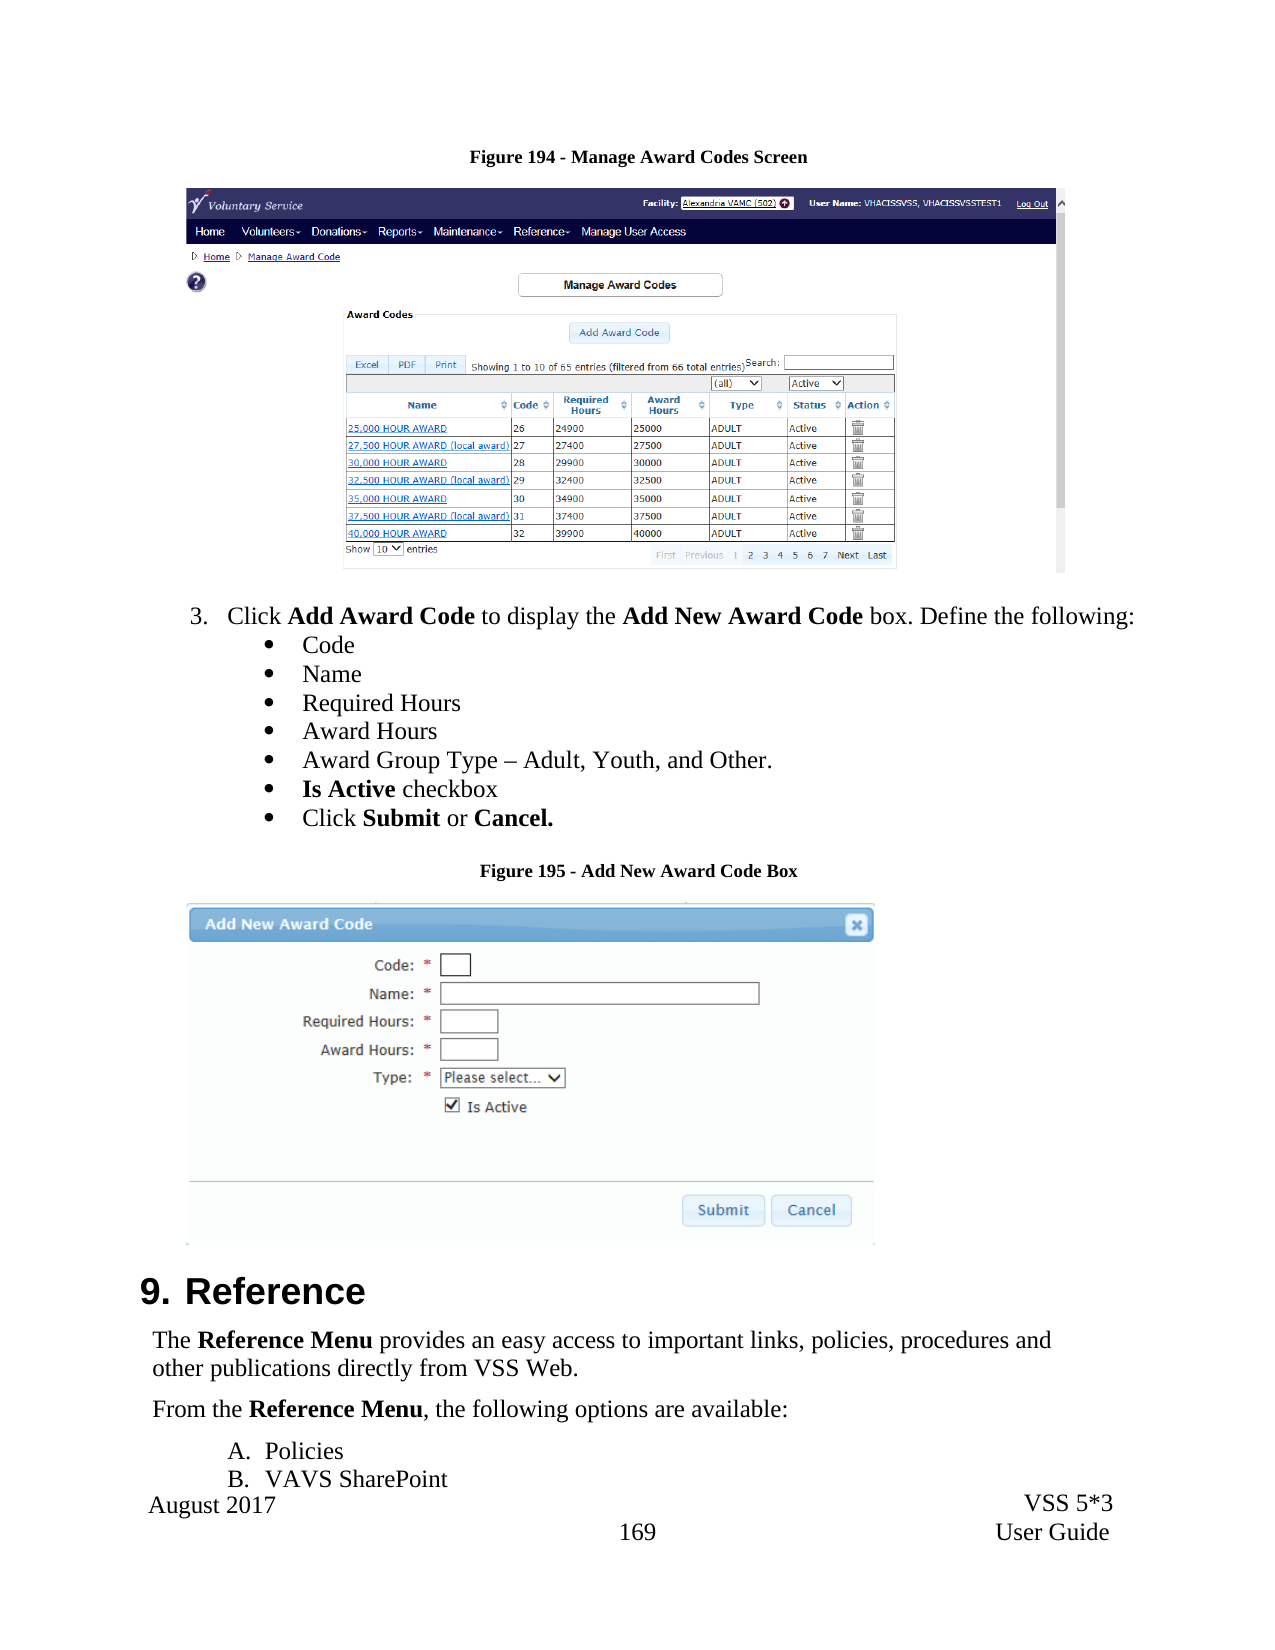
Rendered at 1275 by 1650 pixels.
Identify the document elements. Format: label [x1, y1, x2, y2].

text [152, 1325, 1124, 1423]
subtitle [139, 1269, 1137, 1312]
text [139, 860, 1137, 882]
picture [186, 902, 876, 1245]
picture [186, 188, 1065, 573]
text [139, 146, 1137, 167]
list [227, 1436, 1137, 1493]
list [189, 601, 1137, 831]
